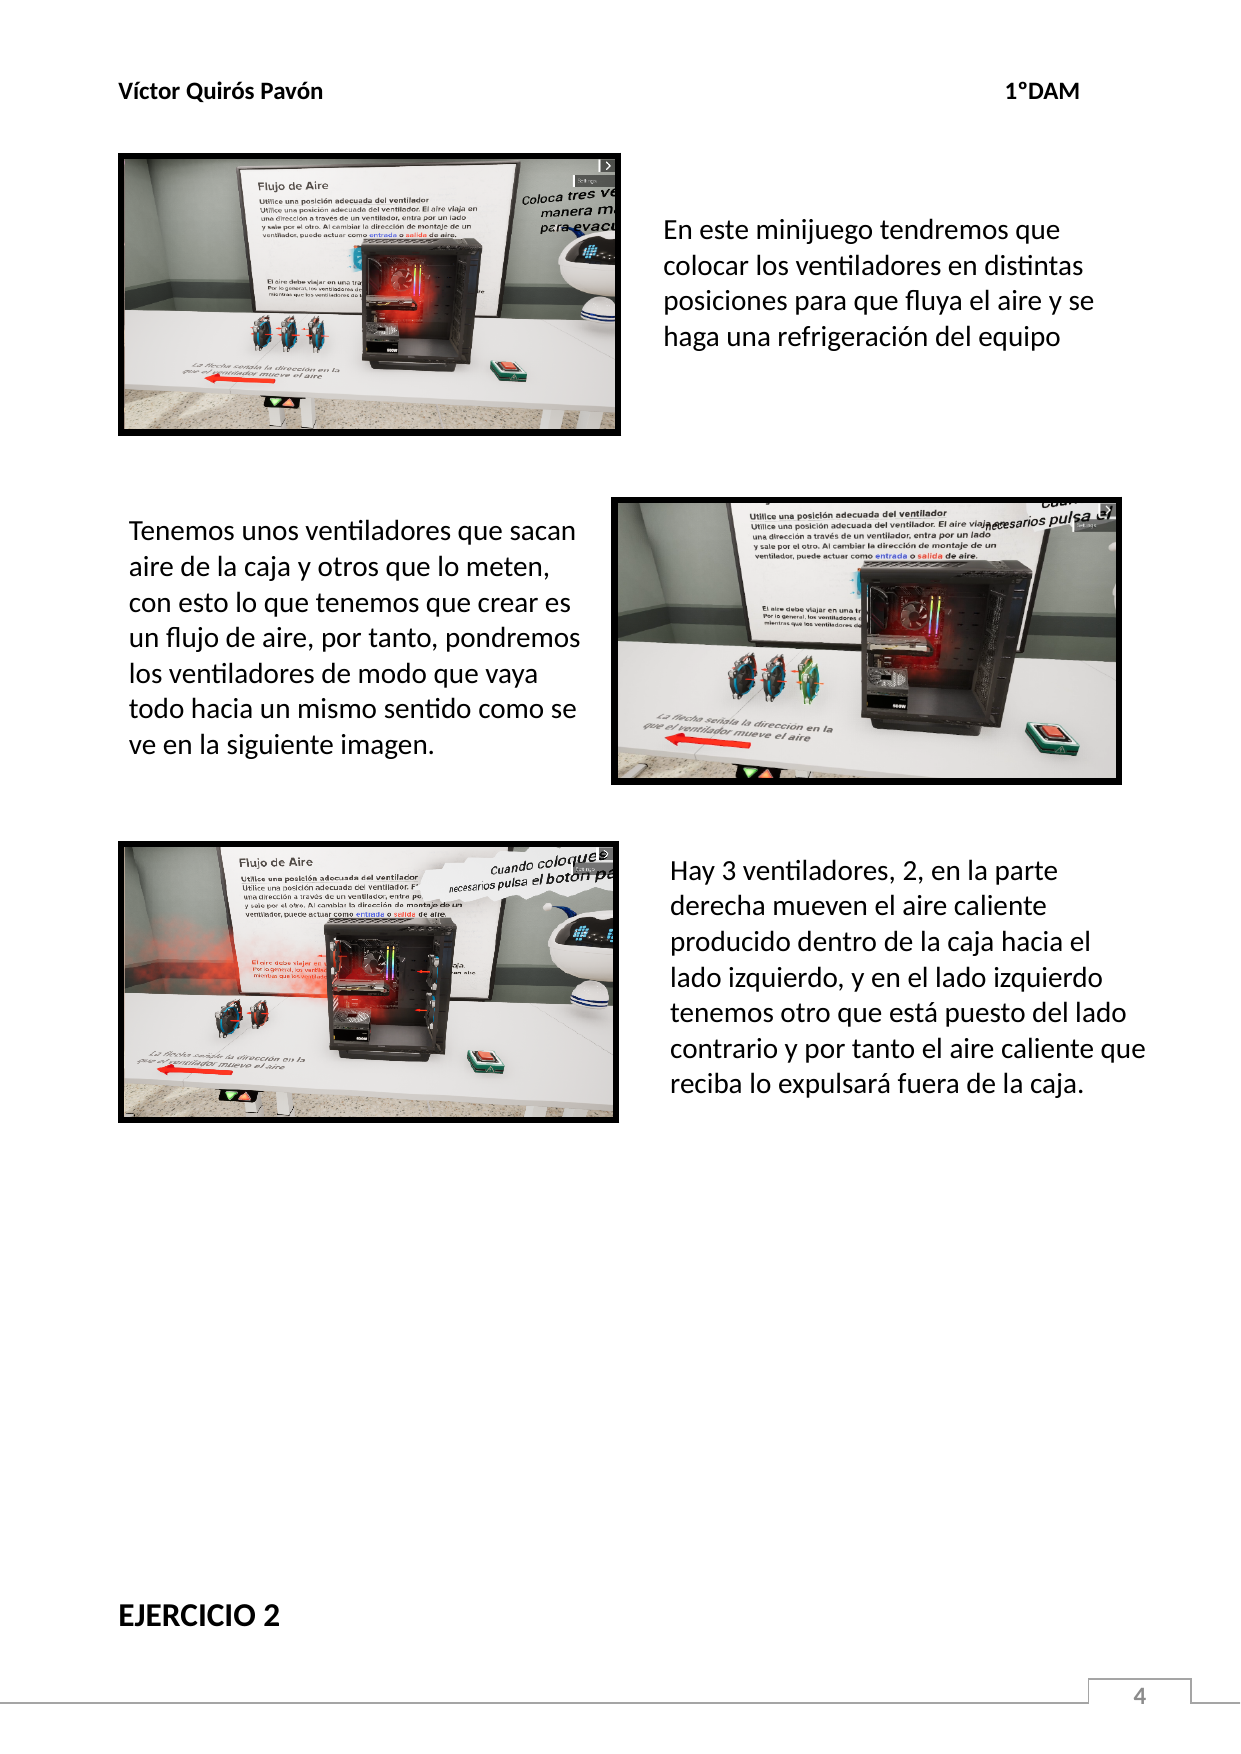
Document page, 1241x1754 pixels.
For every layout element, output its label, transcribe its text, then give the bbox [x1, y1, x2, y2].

picture [124, 847, 613, 1117]
picture [124, 159, 615, 429]
picture [618, 503, 1116, 778]
text EJERCICIO 2 [118, 1594, 1122, 1635]
